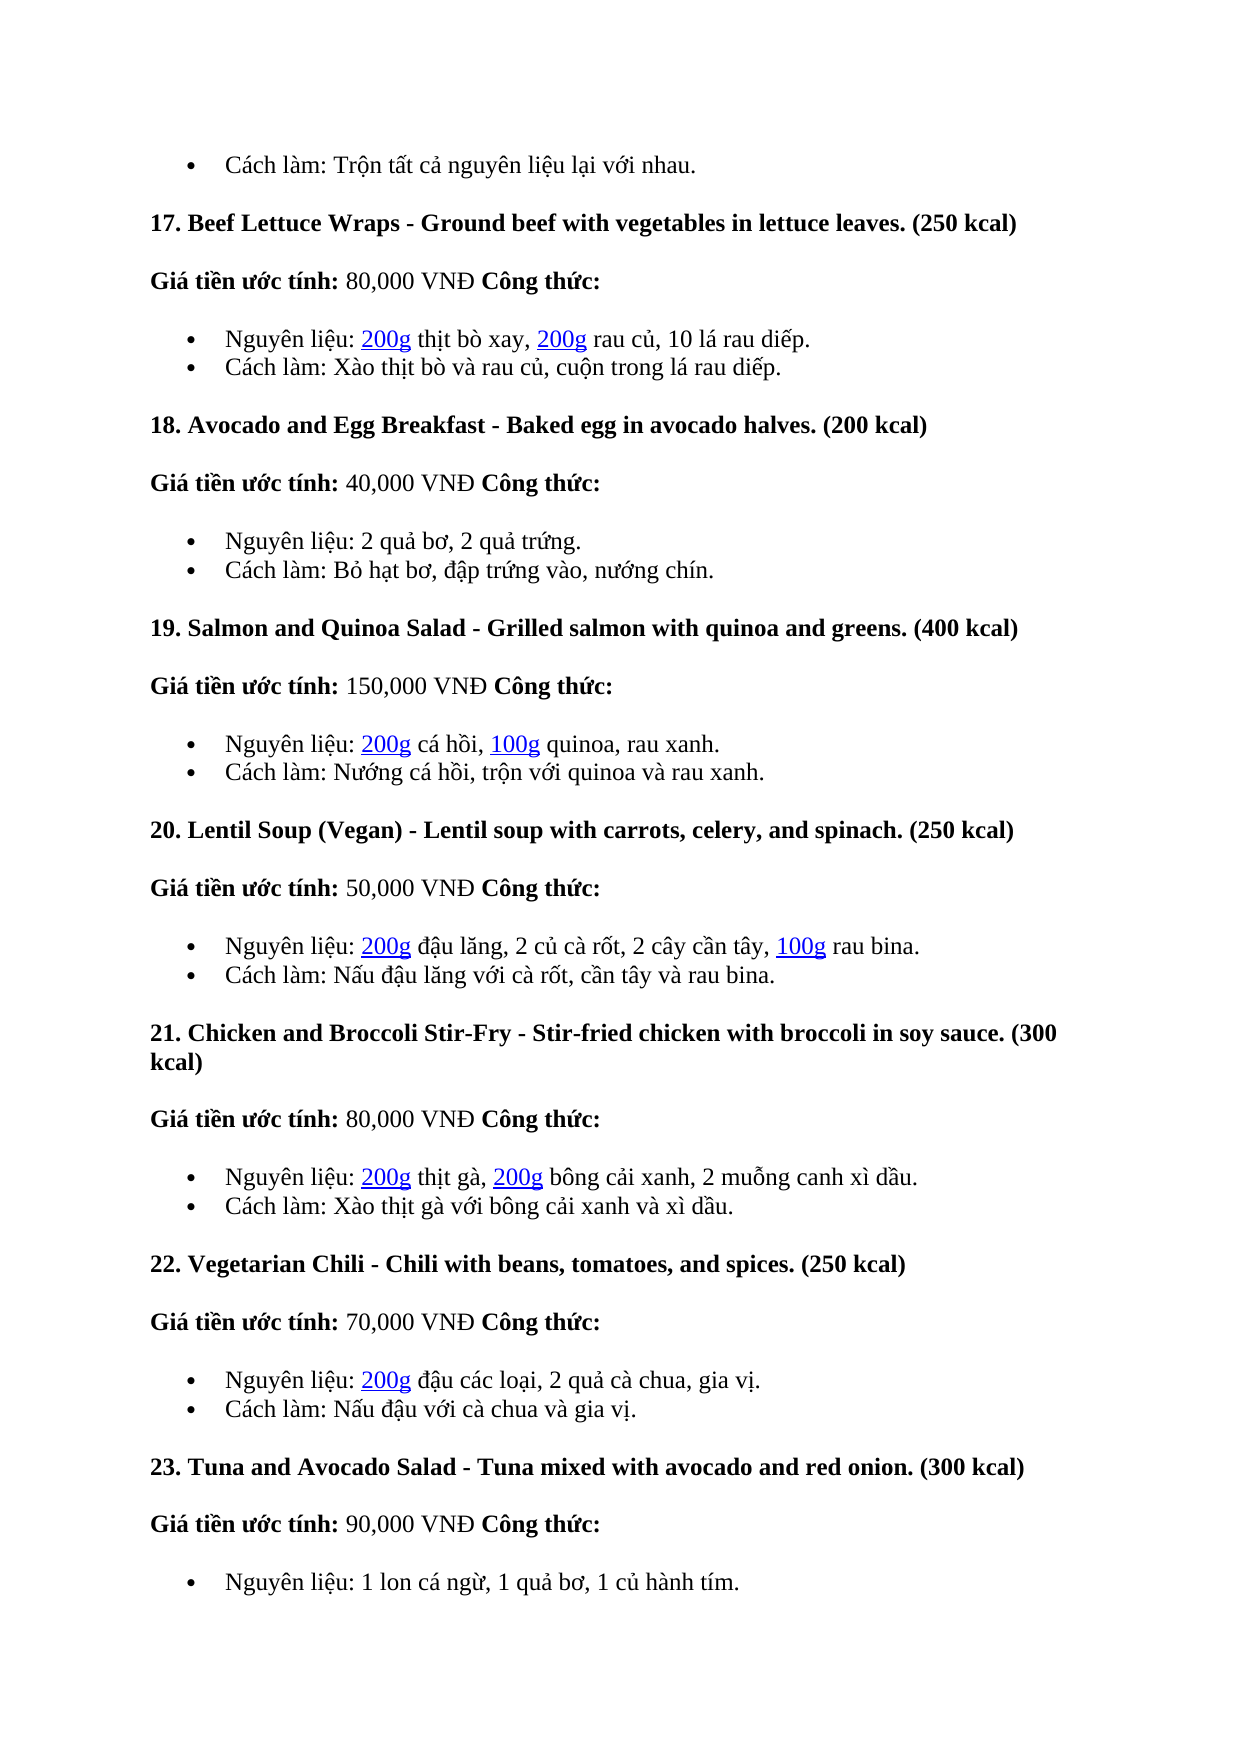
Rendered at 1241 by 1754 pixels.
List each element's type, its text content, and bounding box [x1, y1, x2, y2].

text 19. Salmon and Quinoa Salad - Grilled salmon with quinoa and greens. (400 kcal) [150, 613, 1090, 642]
list Cách làm: Trộn tất cả nguyên liệu lại với nhau. [187, 150, 1090, 179]
text 20. Lentil Soup (Vegan) - Lentil soup with carrots, celery, and spinach. (250 kcal) [150, 815, 1090, 844]
text Giá tiền ước tính: 50,000 VNĐ Công thức: [150, 873, 1090, 902]
list Cách làm: Bỏ hạt bơ, đập trứng vào, nướng chín. [187, 555, 1090, 584]
text Giá tiền ước tính: 80,000 VNĐ Công thức: [150, 1104, 1090, 1133]
list Cách làm: Nấu đậu với cà chua và gia vị. [187, 1394, 1090, 1422]
list Cách làm: Nướng cá hồi, trộn với quinoa và rau xanh. [187, 757, 1090, 786]
text 18. Avocado and Egg Breakfast - Baked egg in avocado halves. (200 kcal) [150, 410, 1090, 439]
text Giá tiền ước tính: 80,000 VNĐ Công thức: [150, 266, 1090, 294]
list Nguyên liệu: 2 quả bơ, 2 quả trứng. [187, 526, 1090, 555]
list Nguyên liệu: 200g đậu lăng, 2 củ cà rốt, 2 cây cần tây, 100g rau bina. [187, 931, 1090, 960]
text 21. Chicken and Broccoli Stir-Fry - Stir-fried chicken with broccoli in soy sauce. (300 kcal) [150, 1018, 1090, 1075]
text Giá tiền ước tính: 150,000 VNĐ Công thức: [150, 671, 1090, 699]
list Nguyên liệu: 1 lon cá ngừ, 1 quả bơ, 1 củ hành tím. [187, 1567, 1090, 1596]
list Nguyên liệu: 200g cá hồi, 100g quinoa, rau xanh. [187, 729, 1090, 757]
text Giá tiền ước tính: 70,000 VNĐ Công thức: [150, 1307, 1090, 1336]
text 23. Tuna and Avocado Salad - Tuna mixed with avocado and red onion. (300 kcal) [150, 1452, 1090, 1480]
text Giá tiền ước tính: 90,000 VNĐ Công thức: [150, 1509, 1090, 1538]
list Nguyên liệu: 200g thịt gà, 200g bông cải xanh, 2 muỗng canh xì dầu. [187, 1162, 1090, 1191]
text 22. Vegetarian Chili - Chili with beans, tomatoes, and spices. (250 kcal) [150, 1249, 1090, 1278]
list Cách làm: Xào thịt gà với bông cải xanh và xì dầu. [187, 1191, 1090, 1220]
list Nguyên liệu: 200g thịt bò xay, 200g rau củ, 10 lá rau diếp. [187, 324, 1090, 352]
list Cách làm: Nấu đậu lăng với cà rốt, cần tây và rau bina. [187, 960, 1090, 989]
list Cách làm: Xào thịt bò và rau củ, cuộn trong lá rau diếp. [187, 352, 1090, 381]
text Giá tiền ước tính: 40,000 VNĐ Công thức: [150, 468, 1090, 497]
list Nguyên liệu: 200g đậu các loại, 2 quả cà chua, gia vị. [187, 1365, 1090, 1394]
text 17. Beef Lettuce Wraps - Ground beef with vegetables in lettuce leaves. (250 kcal) [150, 208, 1090, 237]
